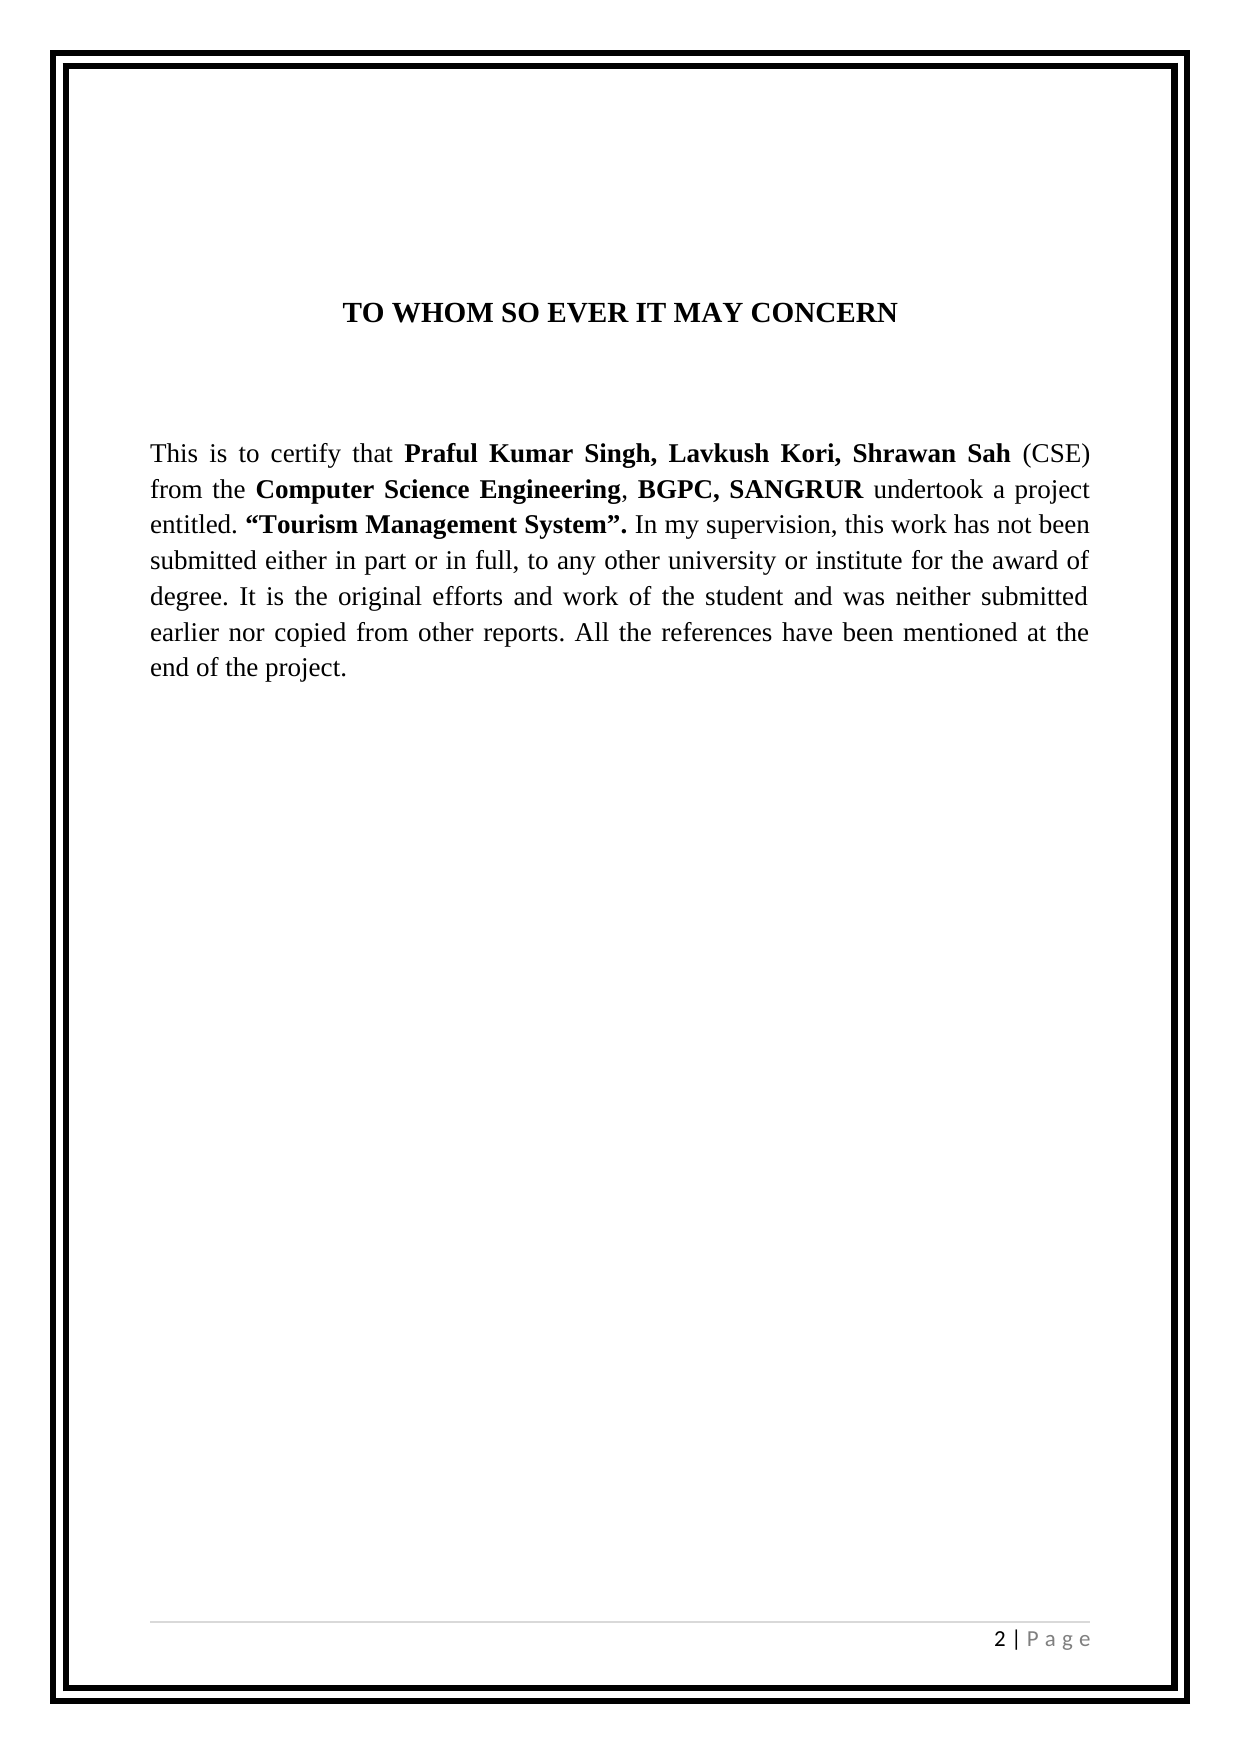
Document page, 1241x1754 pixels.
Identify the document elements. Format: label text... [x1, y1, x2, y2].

text This is to certify that Praful Kumar Singh, Lavkush Kori, Shrawan Sah (CSE) from the Computer Science Engineering, BGPC, SANGRUR undertook a project entitled. “Tourism Management System”. In my supervision, this work has not been submitted either in part or in full, to any other university or institute for the award of degree. It is the original efforts and work of the student and was neither submitted earlier nor copied from other reports. All the references have been mentioned at the end of the project. [150, 437, 1090, 683]
text TO WHOM SO EVER IT MAY CONCERN [150, 295, 1090, 328]
